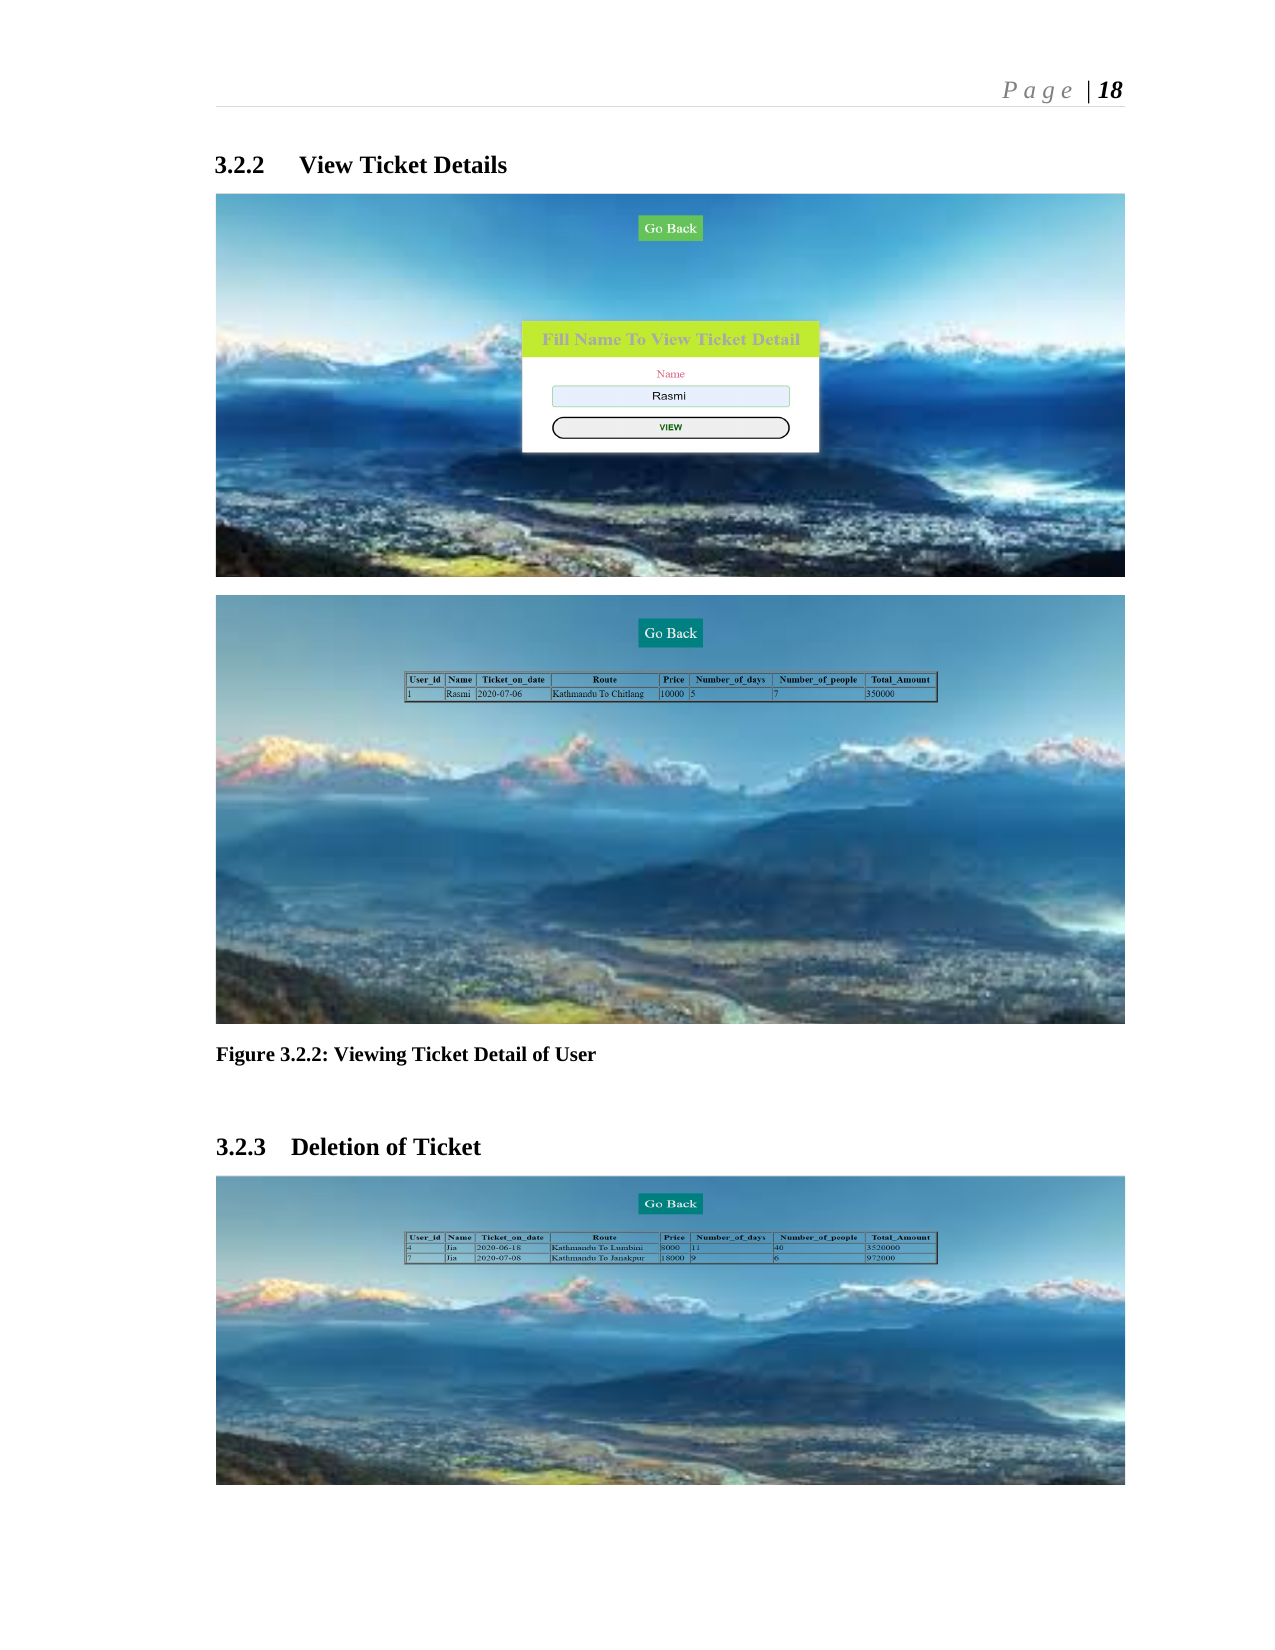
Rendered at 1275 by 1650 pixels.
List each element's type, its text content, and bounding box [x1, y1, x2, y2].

picture [215, 193, 1125, 577]
text Figure 3.2.2: Viewing Ticket Detail of User [216, 1042, 1125, 1066]
picture [215, 595, 1125, 1024]
picture [216, 1175, 1125, 1485]
subtitle 3.2.3 Deletion of Ticket [216, 1132, 1125, 1161]
subtitle 3.2.2 View Ticket Details [214, 150, 1125, 179]
